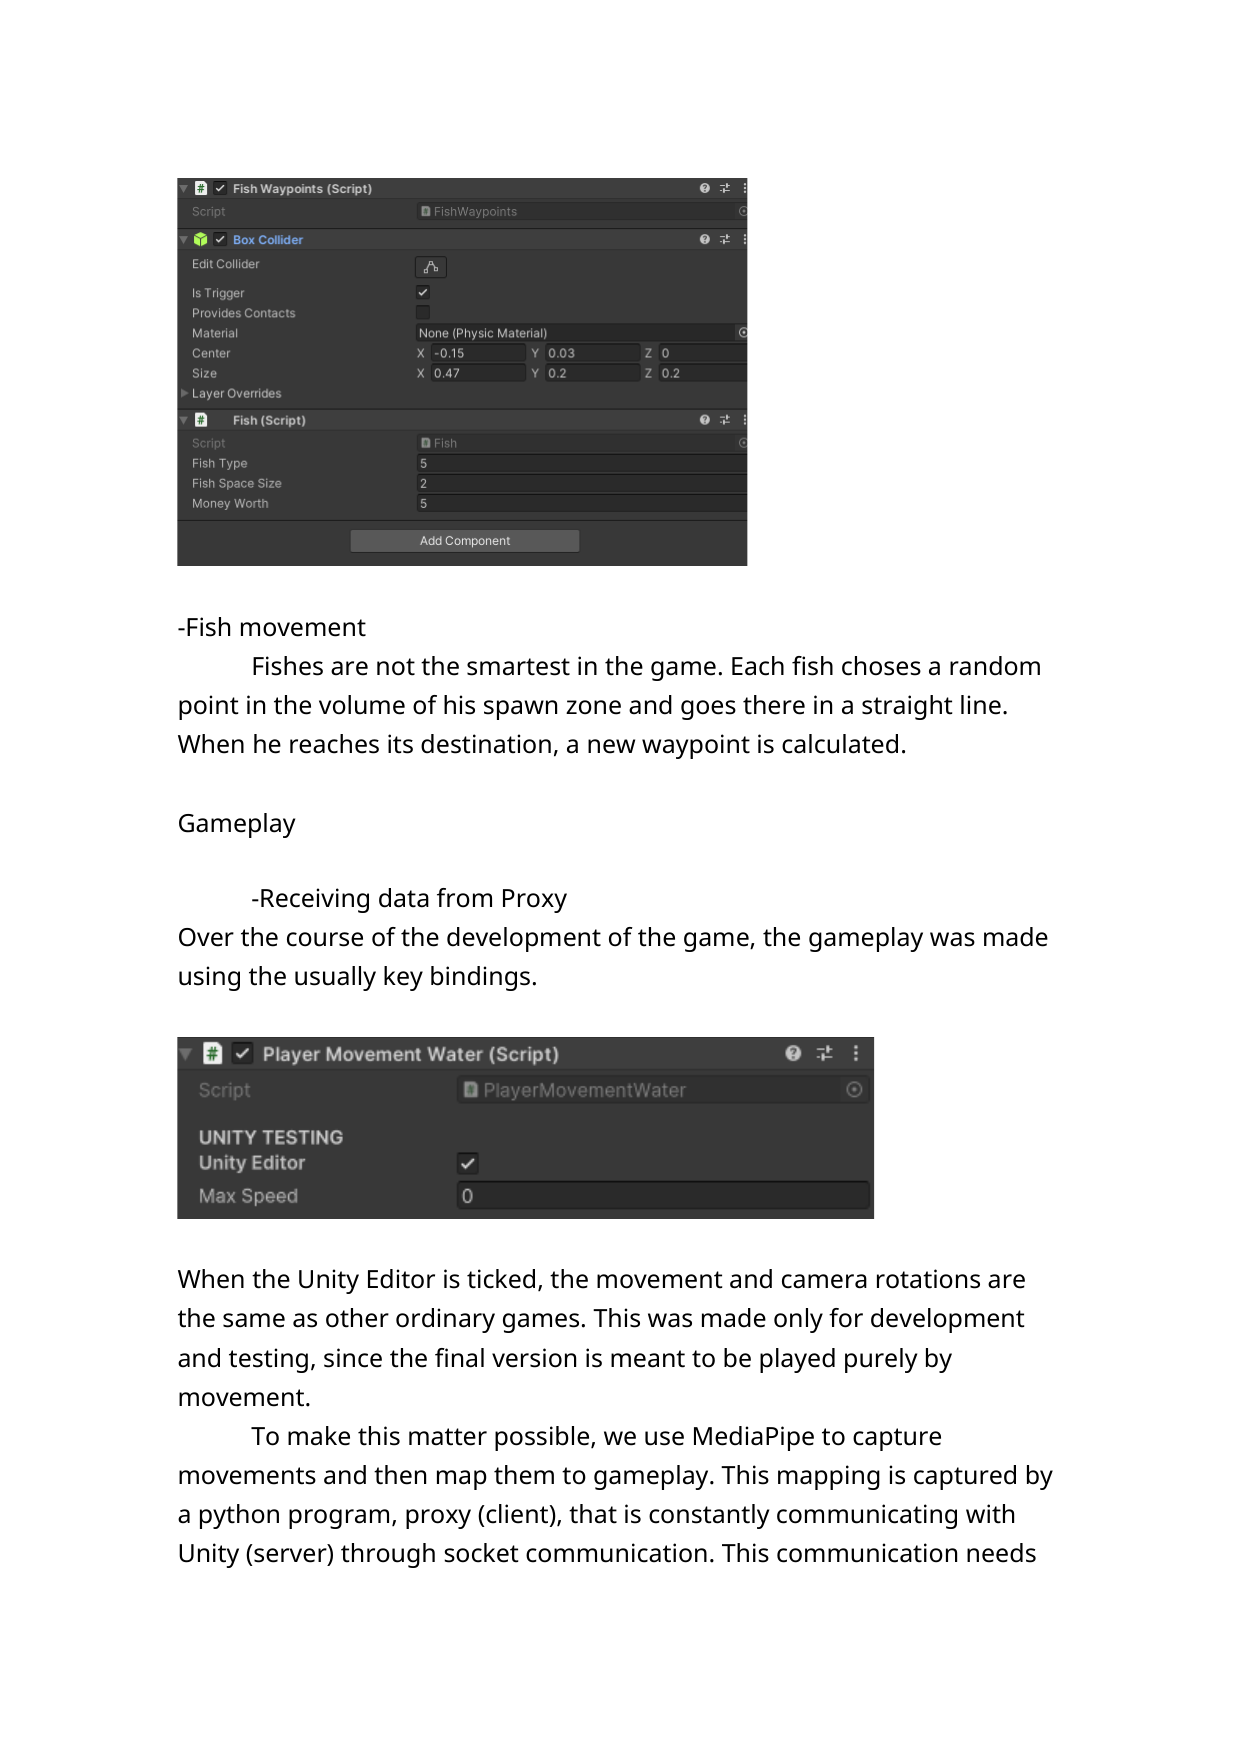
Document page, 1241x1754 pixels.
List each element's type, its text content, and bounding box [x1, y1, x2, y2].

text Gameplay [177, 806, 1063, 839]
text Over the course of the development of the game, the gameplay was made using the usually key bindings. [177, 919, 1063, 993]
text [177, 1418, 1063, 1570]
text -Receiving data from Proxy [177, 880, 1063, 914]
picture [177, 1037, 875, 1219]
text When the Unity Editor is ticked, the movement and camera rotations are the same as other ordinary games. This was made only for development and testing, since the final version is meant to be played purely by movement. [177, 1262, 1063, 1413]
text -Fish movement [177, 610, 1063, 644]
picture [177, 178, 748, 566]
text Fishes are not the smartest in the game. Each fish choses a random point in the volume of his spawn zone and goes there in a straight line. When he reaches its destination, a new waypoint is calculated. [177, 649, 1063, 761]
